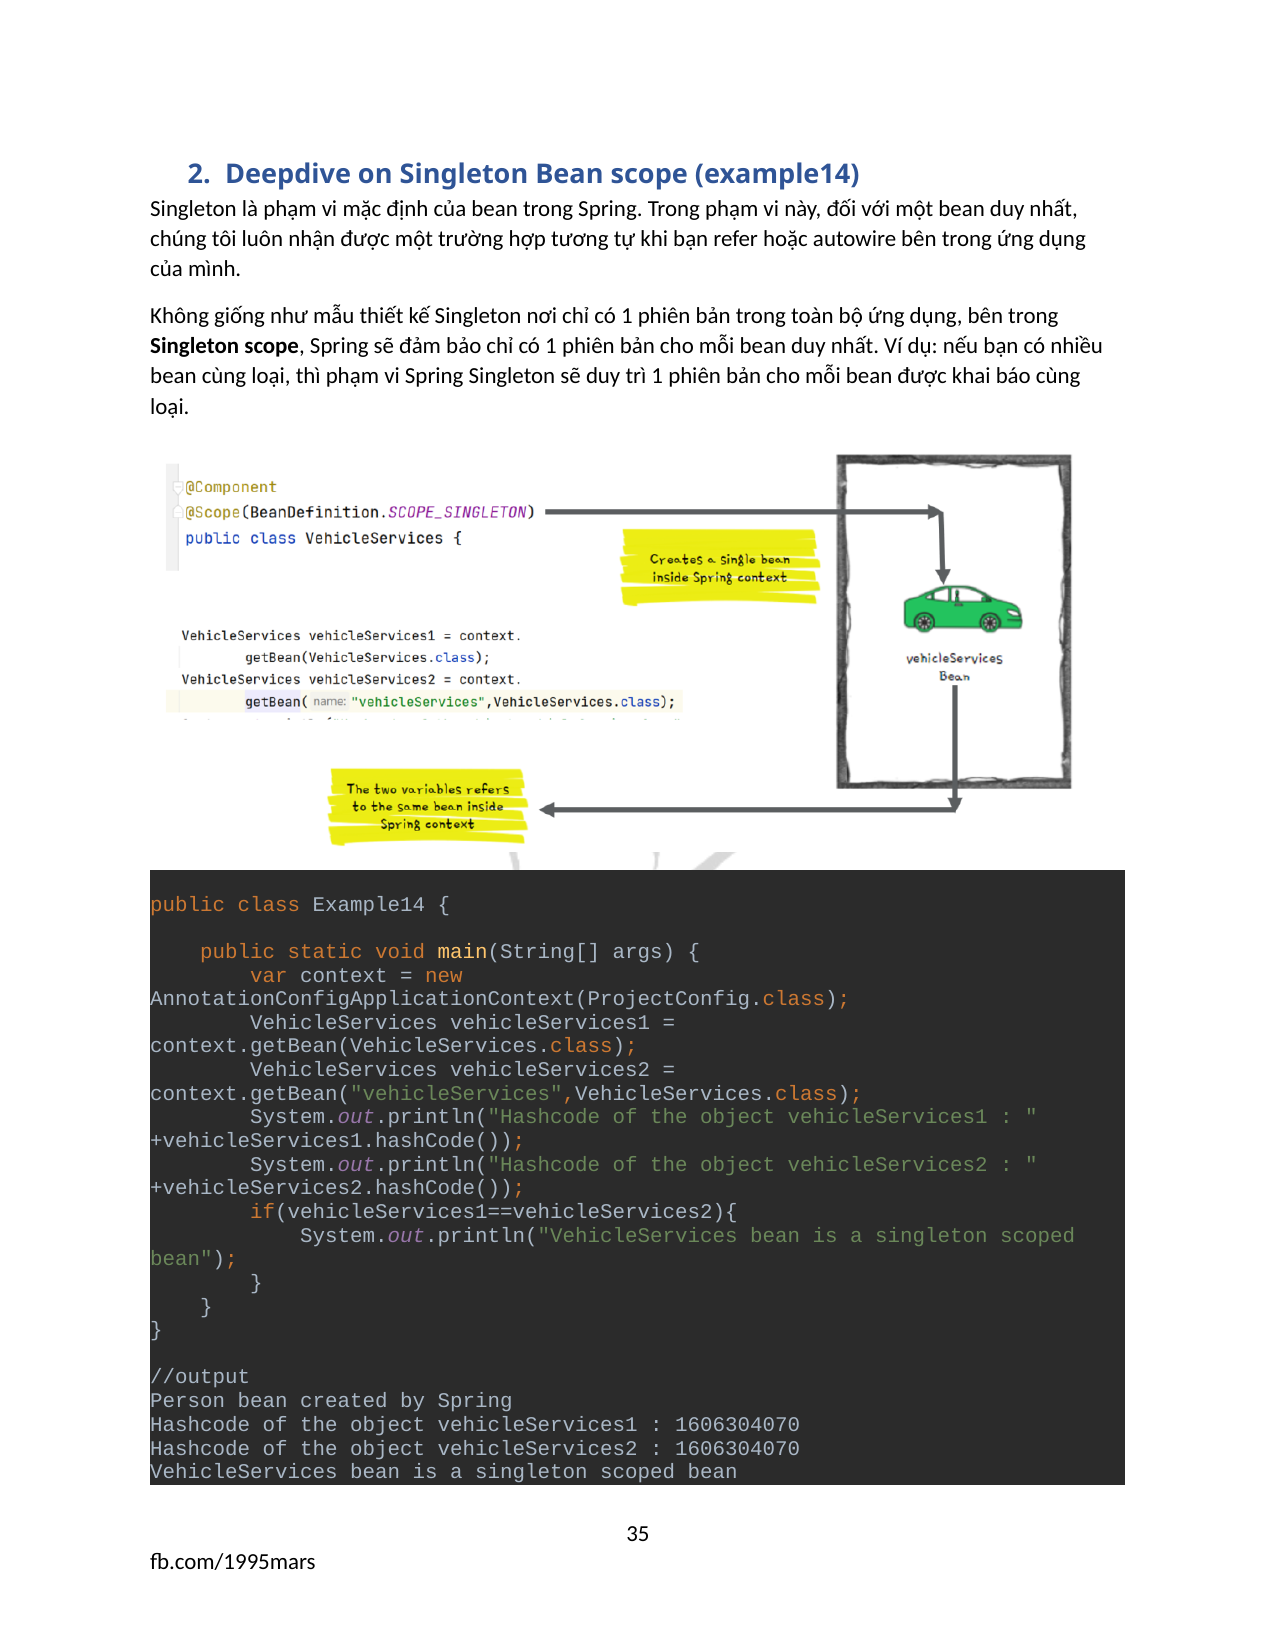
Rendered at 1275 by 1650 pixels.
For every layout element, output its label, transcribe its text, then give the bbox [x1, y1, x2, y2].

subtitle Deepdive on Singleton Bean scope (example14) [187, 154, 1125, 191]
text Hashcode of the object vehicleServices2 : 1606304070 [150, 1437, 1125, 1461]
text Hashcode of the object vehicleServices1 : 1606304070 [150, 1414, 1125, 1437]
text //output [150, 1367, 1125, 1390]
text public class Example14 { public static void main(String[] args) { var context = new AnnotationConfigApplicationContext(ProjectConfig.class); VehicleServices vehicleServices1 = context.getBean(VehicleServices.class); VehicleServices vehicleServices2 = context.getBean("vehicleServices",VehicleServices.class); System.out.println("Hashcode of the object vehicleServices1 : " +vehicleServices1.hashCode()); System.out.println("Hashcode of the object vehicleServices2 : " +vehicleServices2.hashCode()); if(vehicleServices1==vehicleServices2){ System.out.println("VehicleServices bean is a singleton scoped bean"); } } } [150, 894, 1125, 1343]
text Không giống như mẫu thiết kế Singleton nơi chỉ có 1 phiên bản trong toàn bộ ứng dụng, bên trong Singleton scope, Spring sẽ đảm bảo chỉ có 1 phiên bản cho mỗi bean duy nhất. Ví dụ: nếu bạn có nhiều bean cùng loại, thì phạm vi Spring Singleton sẽ duy trì 1 phiên bản cho mỗi bean được khai báo cùng loại. [150, 301, 1125, 420]
text Singleton là phạm vi mặc định của bean trong Spring. Trong phạm vi này, đối với một bean duy nhất, chúng tôi luôn nhận được một trường hợp tương tự khi bạn refer hoặc autowire bên trong ứng dụng của mình. [150, 194, 1125, 282]
text VehicleServices bean is a singleton scoped bean [150, 1461, 1125, 1485]
text Person bean created by Spring [150, 1390, 1125, 1414]
picture [150, 438, 1080, 852]
